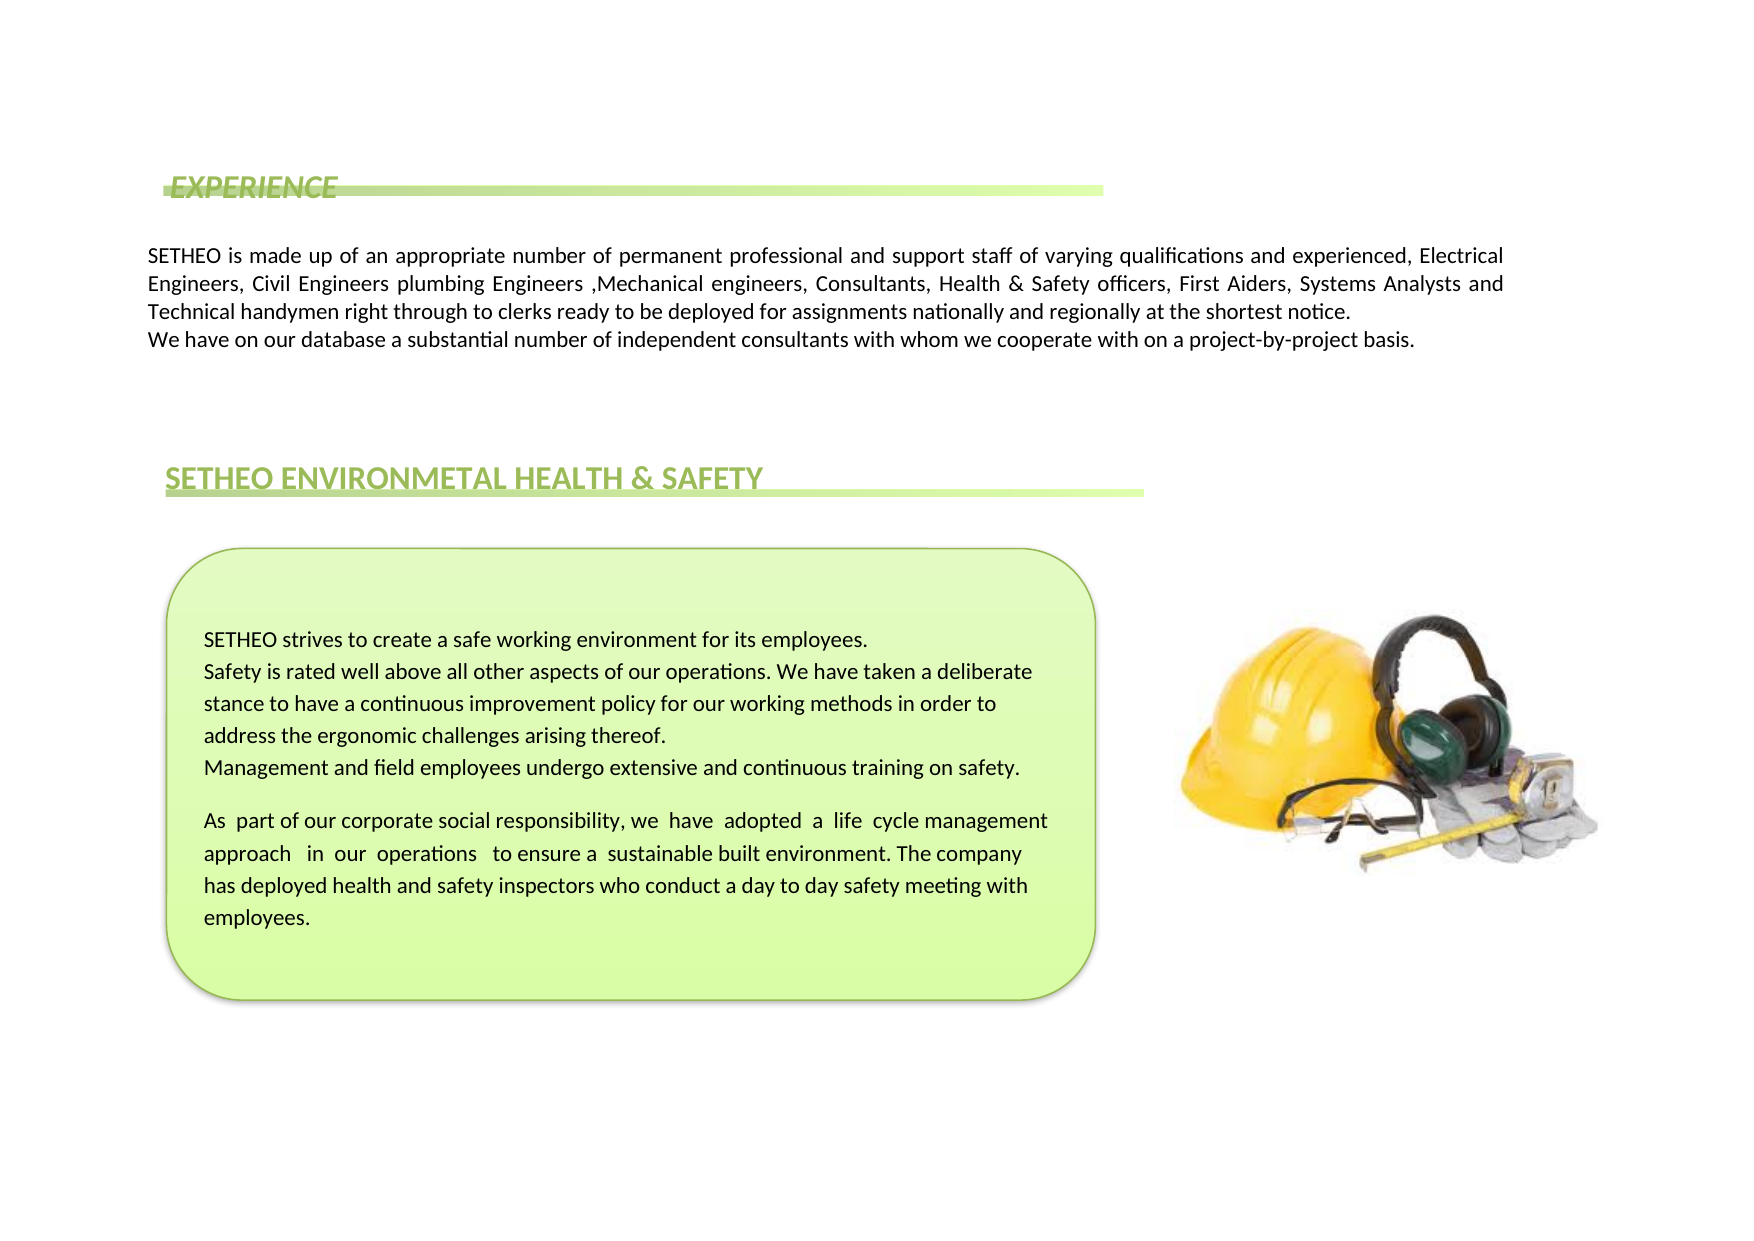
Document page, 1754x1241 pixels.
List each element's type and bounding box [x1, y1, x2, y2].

picture [1173, 609, 1604, 879]
